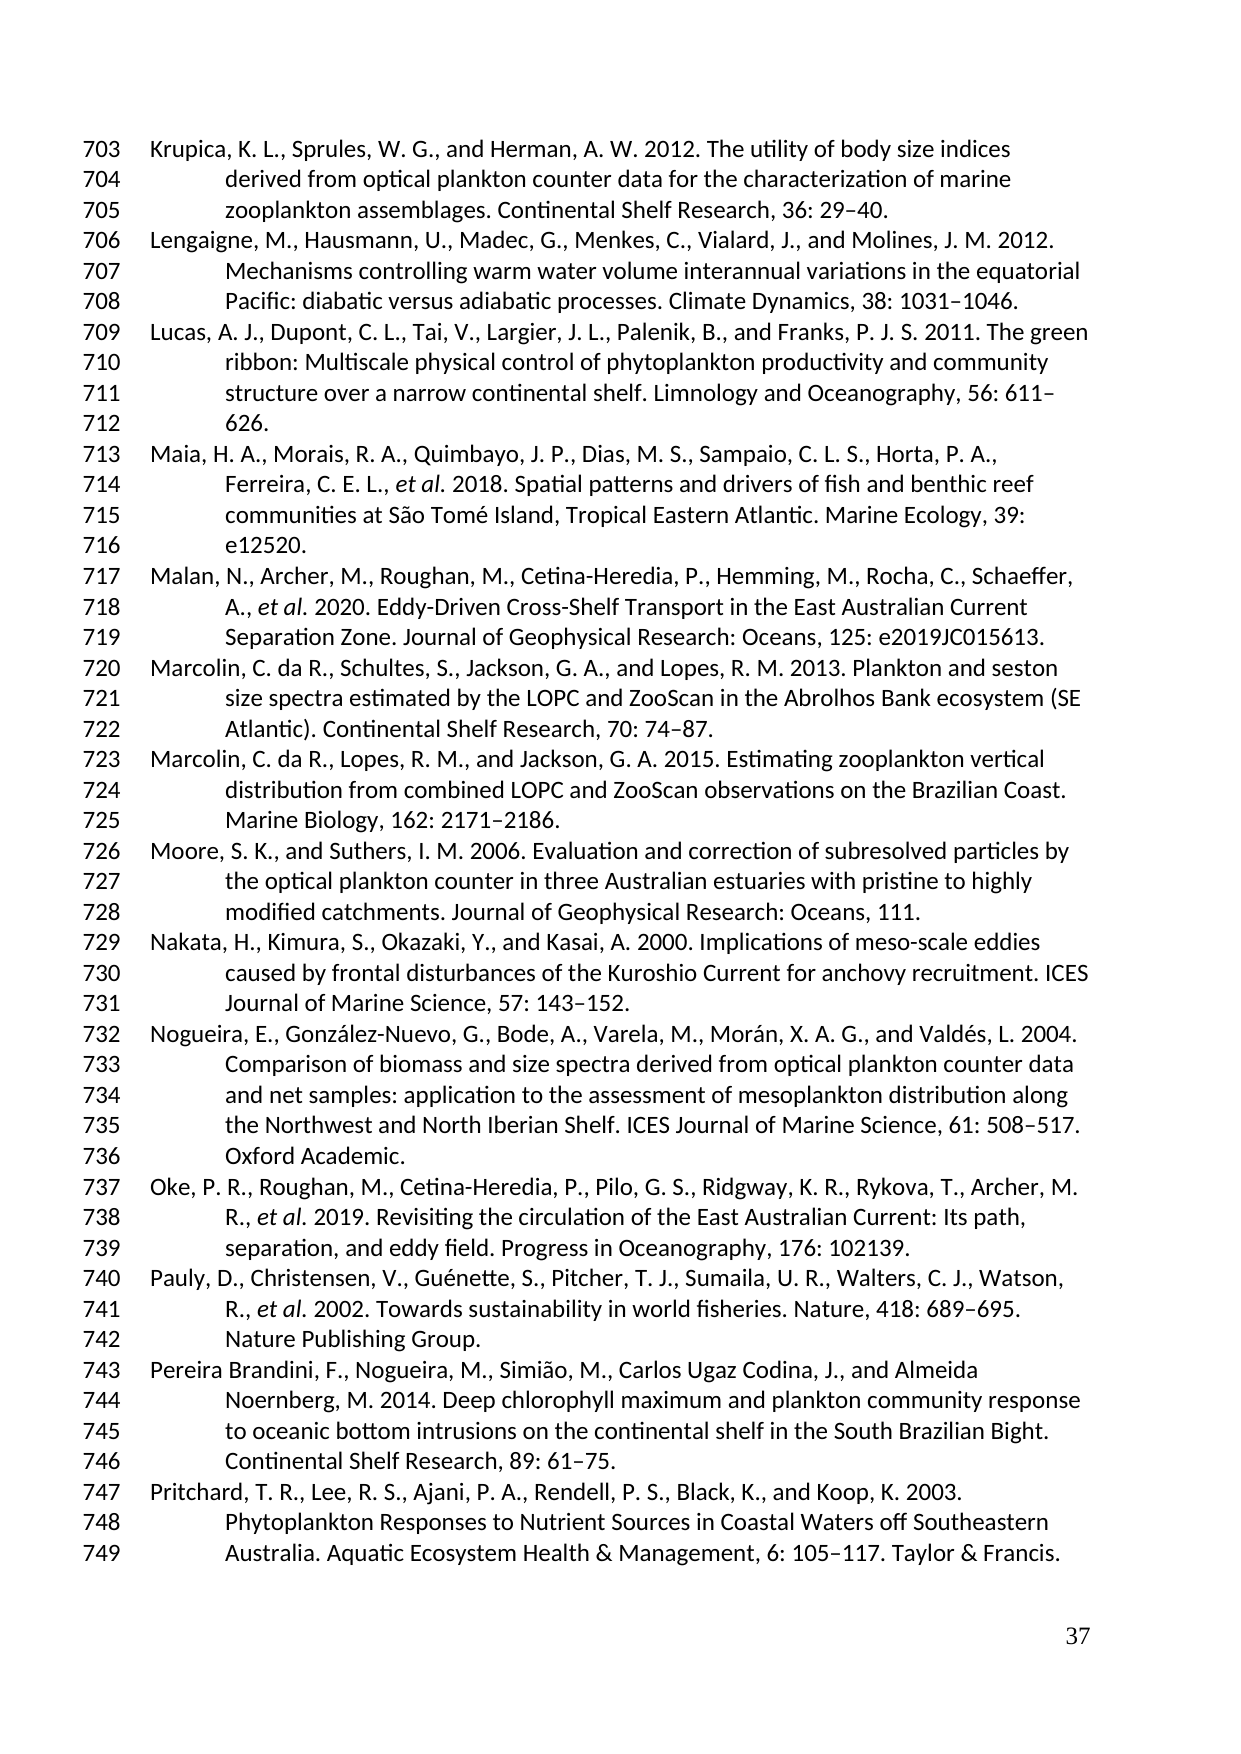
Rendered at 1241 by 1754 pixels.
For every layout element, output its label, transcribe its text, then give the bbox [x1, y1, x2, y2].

text Marcolin, C. da R., Schultes, S., Jackson, G. A., and Lopes, R. M. 2013. Plankton and seston size spectra estimated by the LOPC and ZooScan in the Abrolhos Bank ecosystem (SE Atlantic). Continental Shelf Research, 70: 74–87. [150, 652, 1090, 743]
text Pereira Brandini, F., Nogueira, M., Simião, M., Carlos Ugaz Codina, J., and Almeida Noernberg, M. 2014. Deep chlorophyll maximum and plankton community response to oceanic bottom intrusions on the continental shelf in the South Brazilian Bight. Continental Shelf Research, 89: 61–75. [150, 1354, 1090, 1476]
text Pauly, D., Christensen, V., Guénette, S., Pitcher, T. J., Sumaila, U. R., Walters, C. J., Watson, R., et al. 2002. Towards sustainability in world fisheries. Nature, 418: 689–695. Nature Publishing Group. [150, 1262, 1090, 1354]
text Nakata, H., Kimura, S., Okazaki, Y., and Kasai, A. 2000. Implications of meso-scale eddies caused by frontal disturbances of the Kuroshio Current for anchovy recruitment. ICES Journal of Marine Science, 57: 143–152. [150, 926, 1090, 1018]
text Oke, P. R., Roughan, M., Cetina-Heredia, P., Pilo, G. S., Ridgway, K. R., Rykova, T., Archer, M. R., et al. 2019. Revisiting the circulation of the East Australian Current: Its path, separation, and eddy field. Progress in Oceanography, 176: 102139. [150, 1171, 1090, 1262]
text Krupica, K. L., Sprules, W. G., and Herman, A. W. 2012. The utility of body size indices derived from optical plankton counter data for the characterization of marine zooplankton assemblages. Continental Shelf Research, 36: 29–40. [150, 133, 1090, 224]
text Moore, S. K., and Suthers, I. M. 2006. Evaluation and correction of subresolved particles by the optical plankton counter in three Australian estuaries with pristine to highly modified catchments. Journal of Geophysical Research: Oceans, 111. [150, 835, 1090, 926]
text Pritchard, T. R., Lee, R. S., Ajani, P. A., Rendell, P. S., Black, K., and Koop, K. 2003. Phytoplankton Responses to Nutrient Sources in Coastal Waters off Southeastern Australia. Aquatic Ecosystem Health & Management, 6: 105–117. Taylor & Francis. [150, 1476, 1090, 1567]
text Marcolin, C. da R., Lopes, R. M., and Jackson, G. A. 2015. Estimating zooplankton vertical distribution from combined LOPC and ZooScan observations on the Brazilian Coast. Marine Biology, 162: 2171–2186. [150, 743, 1090, 835]
text Malan, N., Archer, M., Roughan, M., Cetina-Heredia, P., Hemming, M., Rocha, C., Schaeffer, A., et al. 2020. Eddy-Driven Cross-Shelf Transport in the East Australian Current Separation Zone. Journal of Geophysical Research: Oceans, 125: e2019JC015613. [150, 560, 1090, 652]
text Lengaigne, M., Hausmann, U., Madec, G., Menkes, C., Vialard, J., and Molines, J. M. 2012. Mechanisms controlling warm water volume interannual variations in the equatorial Pacific: diabatic versus adiabatic processes. Climate Dynamics, 38: 1031–1046. [150, 224, 1090, 316]
text Lucas, A. J., Dupont, C. L., Tai, V., Largier, J. L., Palenik, B., and Franks, P. J. S. 2011. The green ribbon: Multiscale physical control of phytoplankton productivity and community structure over a narrow continental shelf. Limnology and Oceanography, 56: 611–626. [150, 316, 1090, 438]
text Maia, H. A., Morais, R. A., Quimbayo, J. P., Dias, M. S., Sampaio, C. L. S., Horta, P. A., Ferreira, C. E. L., et al. 2018. Spatial patterns and drivers of fish and benthic reef communities at São Tomé Island, Tropical Eastern Atlantic. Marine Ecology, 39: e12520. [150, 438, 1090, 560]
text Nogueira, E., González-Nuevo, G., Bode, A., Varela, M., Morán, X. A. G., and Valdés, L. 2004. Comparison of biomass and size spectra derived from optical plankton counter data and net samples: application to the assessment of mesoplankton distribution along the Northwest and North Iberian Shelf. ICES Journal of Marine Science, 61: 508–517. Oxford Academic. [150, 1018, 1090, 1171]
